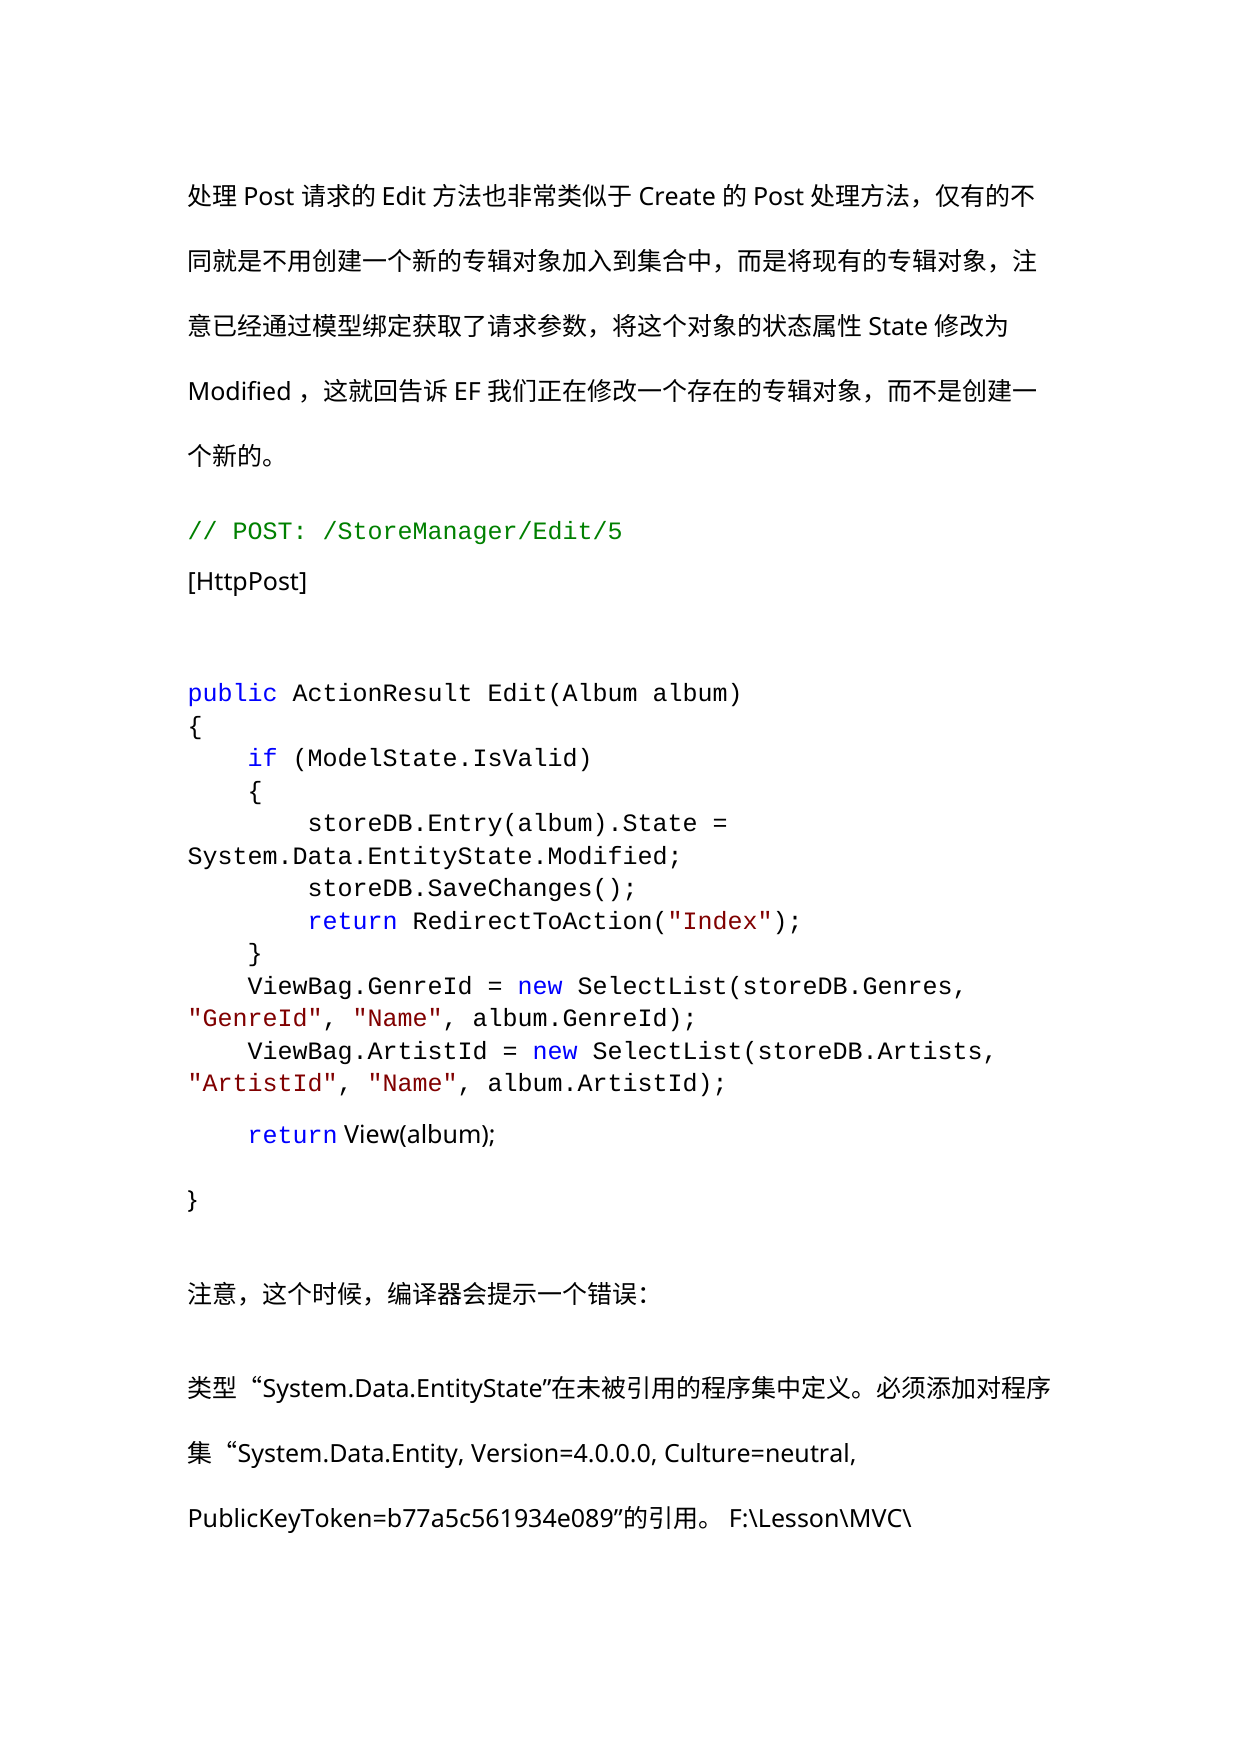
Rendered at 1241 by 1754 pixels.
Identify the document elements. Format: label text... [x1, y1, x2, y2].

text storeDB.SaveChanges(); [187, 874, 1053, 906]
text storeDB.Entry(album).State = System.Data.EntityState.Modified; [187, 809, 1053, 874]
text if (ModelState.IsValid) [187, 744, 1053, 776]
text } [187, 1166, 1053, 1231]
text // POST: /StoreManager/Edit/5 [HttpPost] [187, 516, 1053, 679]
text } [187, 939, 1053, 971]
text return View(album); [187, 1101, 1053, 1166]
text { [187, 711, 1053, 744]
text 处理 Post 请求的 Edit 方法也非常类似于 Create 的 Post 处理方法，仅有的不同就是不用创建一个新的专辑对象加入到集合中，而是将现有的专辑对象，注意已经通过模型绑定获取了请求参数，将这个对象的状态属性 State 修改为 Modified ，这就回告诉 EF 我们正在修改一个存在的专辑对象，而不是创建一个新的。 [187, 162, 1053, 487]
text 注意，这个时候，编译器会提示一个错误： [187, 1260, 1053, 1325]
text ViewBag.GenreId = new SelectList(storeDB.Genres, "GenreId", "Name", album.GenreId); [187, 971, 1053, 1036]
text public ActionResult Edit(Album album) [187, 679, 1053, 711]
text { [187, 776, 1053, 809]
text ViewBag.ArtistId = new SelectList(storeDB.Artists, "ArtistId", "Name", album.ArtistId); [187, 1036, 1053, 1101]
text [187, 1354, 1053, 1549]
text return RedirectToAction("Index"); [187, 906, 1053, 939]
